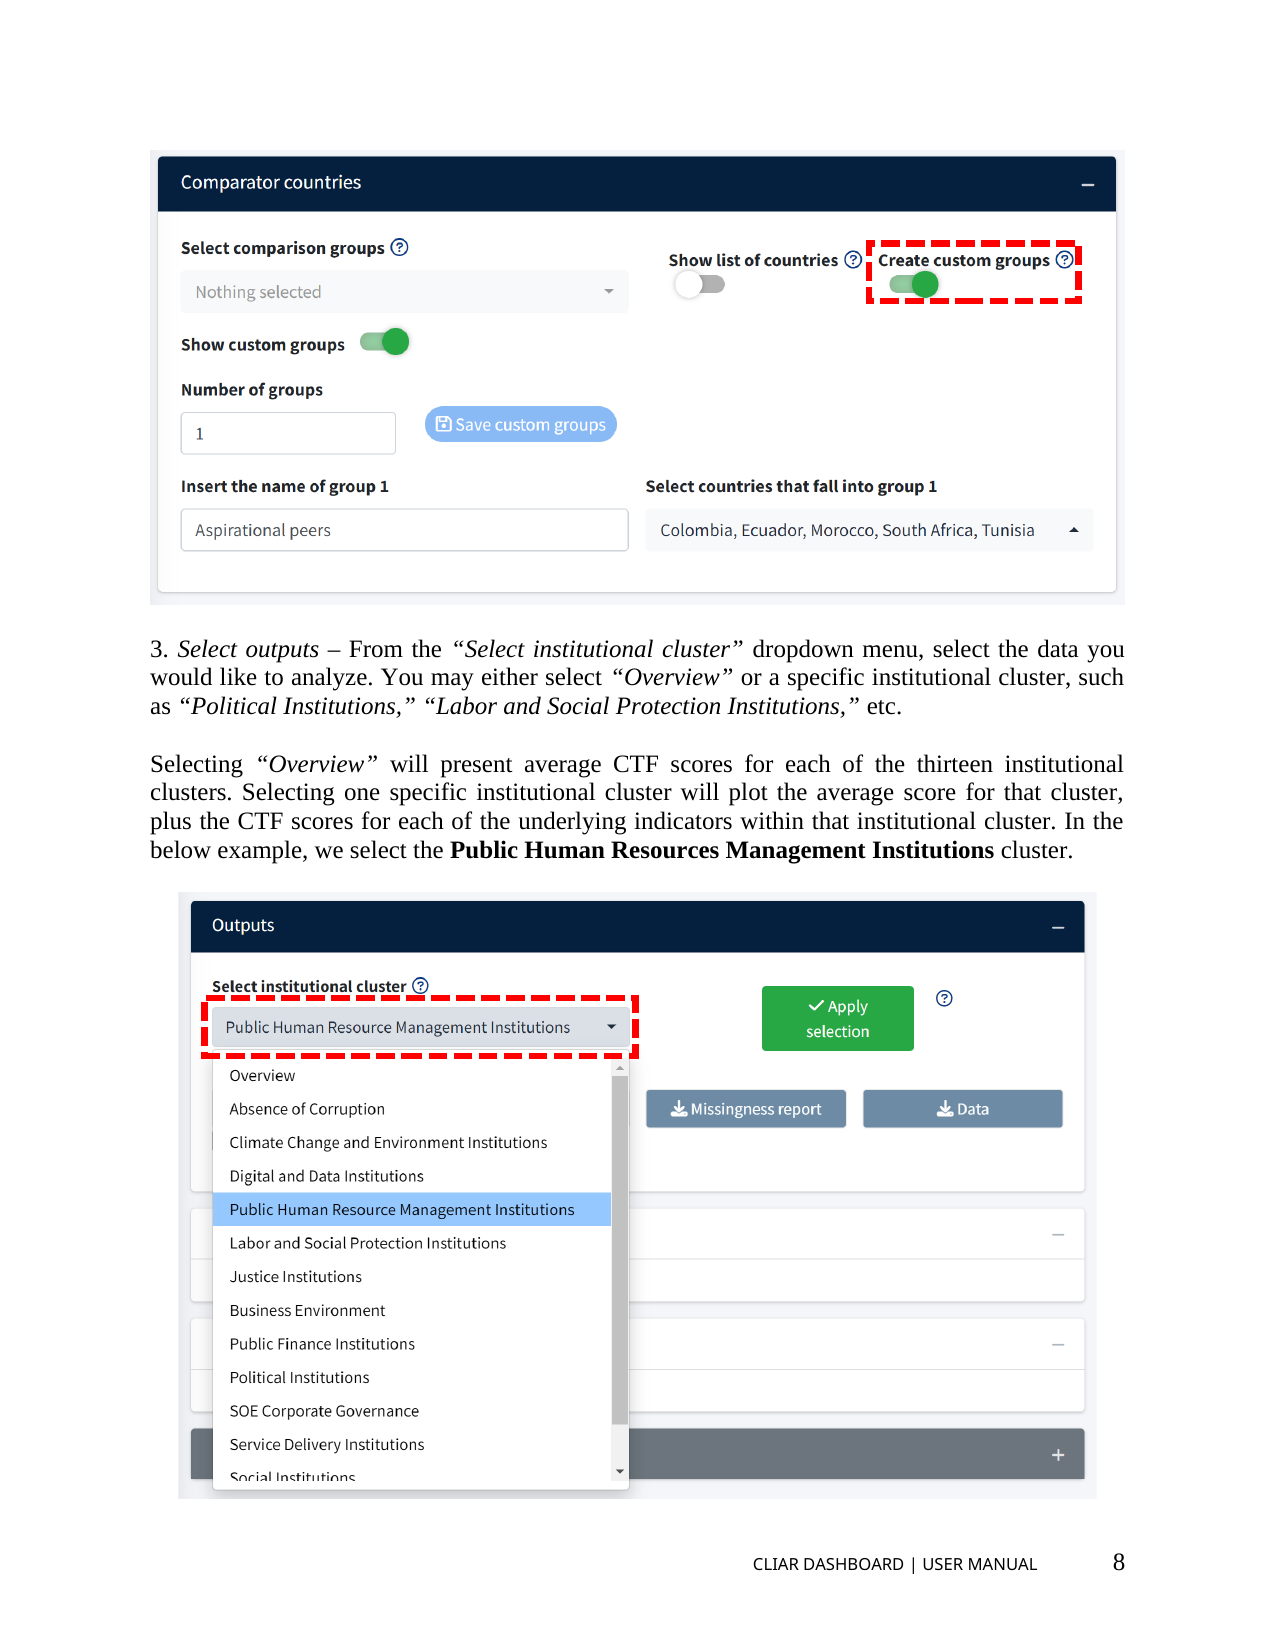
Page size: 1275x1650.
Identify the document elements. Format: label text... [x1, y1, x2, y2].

picture [150, 150, 1125, 605]
picture [178, 892, 1097, 1499]
text 3. Select outputs – From the “Select institutional cluster” dropdown menu, select the data you would like to analyze. You may either select “Overview” or a specific institutional cluster, such as “Political Institutions,” “Labor and Social Protection Institutions,” etc. [150, 634, 1125, 720]
text Selecting “Overview” will present average CTF scores for each of the thirteen institutional clusters. Selecting one specific institutional cluster will plot the average score for that cluster, plus the CTF scores for each of the underlying indicators within that institutional cluster. In the below example, we select the Public Human Resources Management Institutions cluster. [150, 749, 1125, 864]
